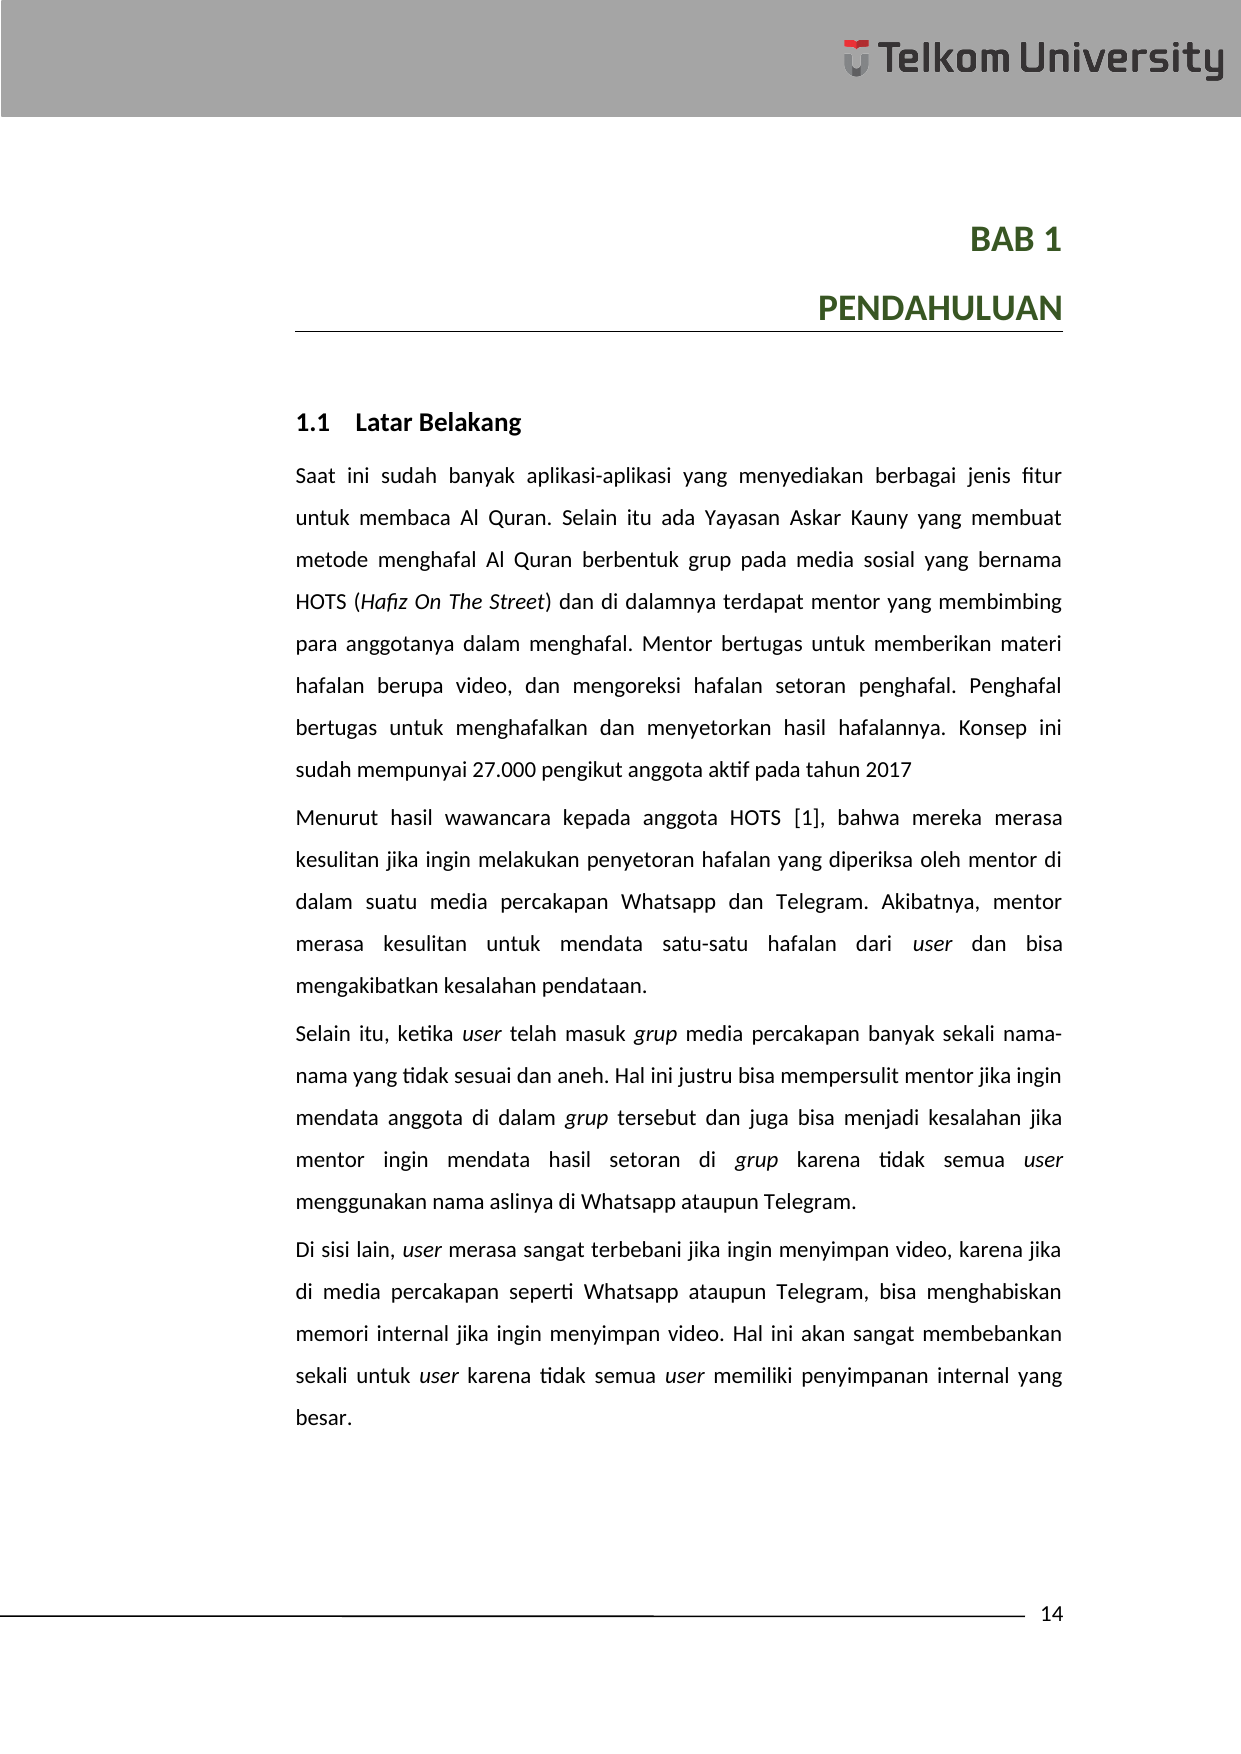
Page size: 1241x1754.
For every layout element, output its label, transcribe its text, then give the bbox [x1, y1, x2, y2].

text Di sisi lain, user merasa sangat terbebani jika ingin menyimpan video, karena jika di media percakapan seperti Whatsapp ataupun Telegram, bisa menghabiskan memori internal jika ingin menyimpan video. Hal ini akan sangat membebankan sekali untuk user karena tidak semua user memiliki penyimpanan internal yang besar. [295, 1235, 1063, 1431]
text Menurut hasil wawancara kepada anggota HOTS [1], bahwa mereka merasa kesulitan jika ingin melakukan penyetoran hafalan yang diperiksa oleh mentor di dalam suatu media percakapan Whatsapp dan Telegram. Akibatnya, mentor merasa kesulitan untuk mendata satu-satu hafalan dari user dan bisa mengakibatkan kesalahan pendataan. [295, 803, 1063, 999]
picture [844, 40, 1224, 81]
text Selain itu, ketika user telah masuk grup media percakapan banyak sekali nama-nama yang tidak sesuai dan aneh. Hal ini justru bisa mempersulit mentor jika ingin mendata anggota di dalam grup tersebut dan juga bisa menjadi kesalahan jika mentor ingin mendata hasil setoran di grup karena tidak semua user menggunakan nama aslinya di Whatsapp ataupun Telegram. [295, 1019, 1063, 1215]
subtitle Latar Belakang [295, 405, 1063, 438]
text Saat ini sudah banyak aplikasi-aplikasi yang menyediakan berbagai jenis fitur untuk membaca Al Quran. Selain itu ada Yayasan Askar Kauny yang membuat metode menghafal Al Quran berbentuk grup pada media sosial yang bernama HOTS (Hafiz On The Street) dan di dalamnya terdapat mentor yang membimbing para anggotanya dalam menghafal. Mentor bertugas untuk memberikan materi hafalan berupa video, dan mengoreksi hafalan setoran penghafal. Penghafal bertugas untuk menghafalkan dan menyetorkan hasil hafalannya. Konsep ini sudah mempunyai 27.000 pengikut anggota aktif pada tahun 2017 [295, 461, 1063, 783]
subtitle PENDAHULUAN [295, 215, 1063, 331]
